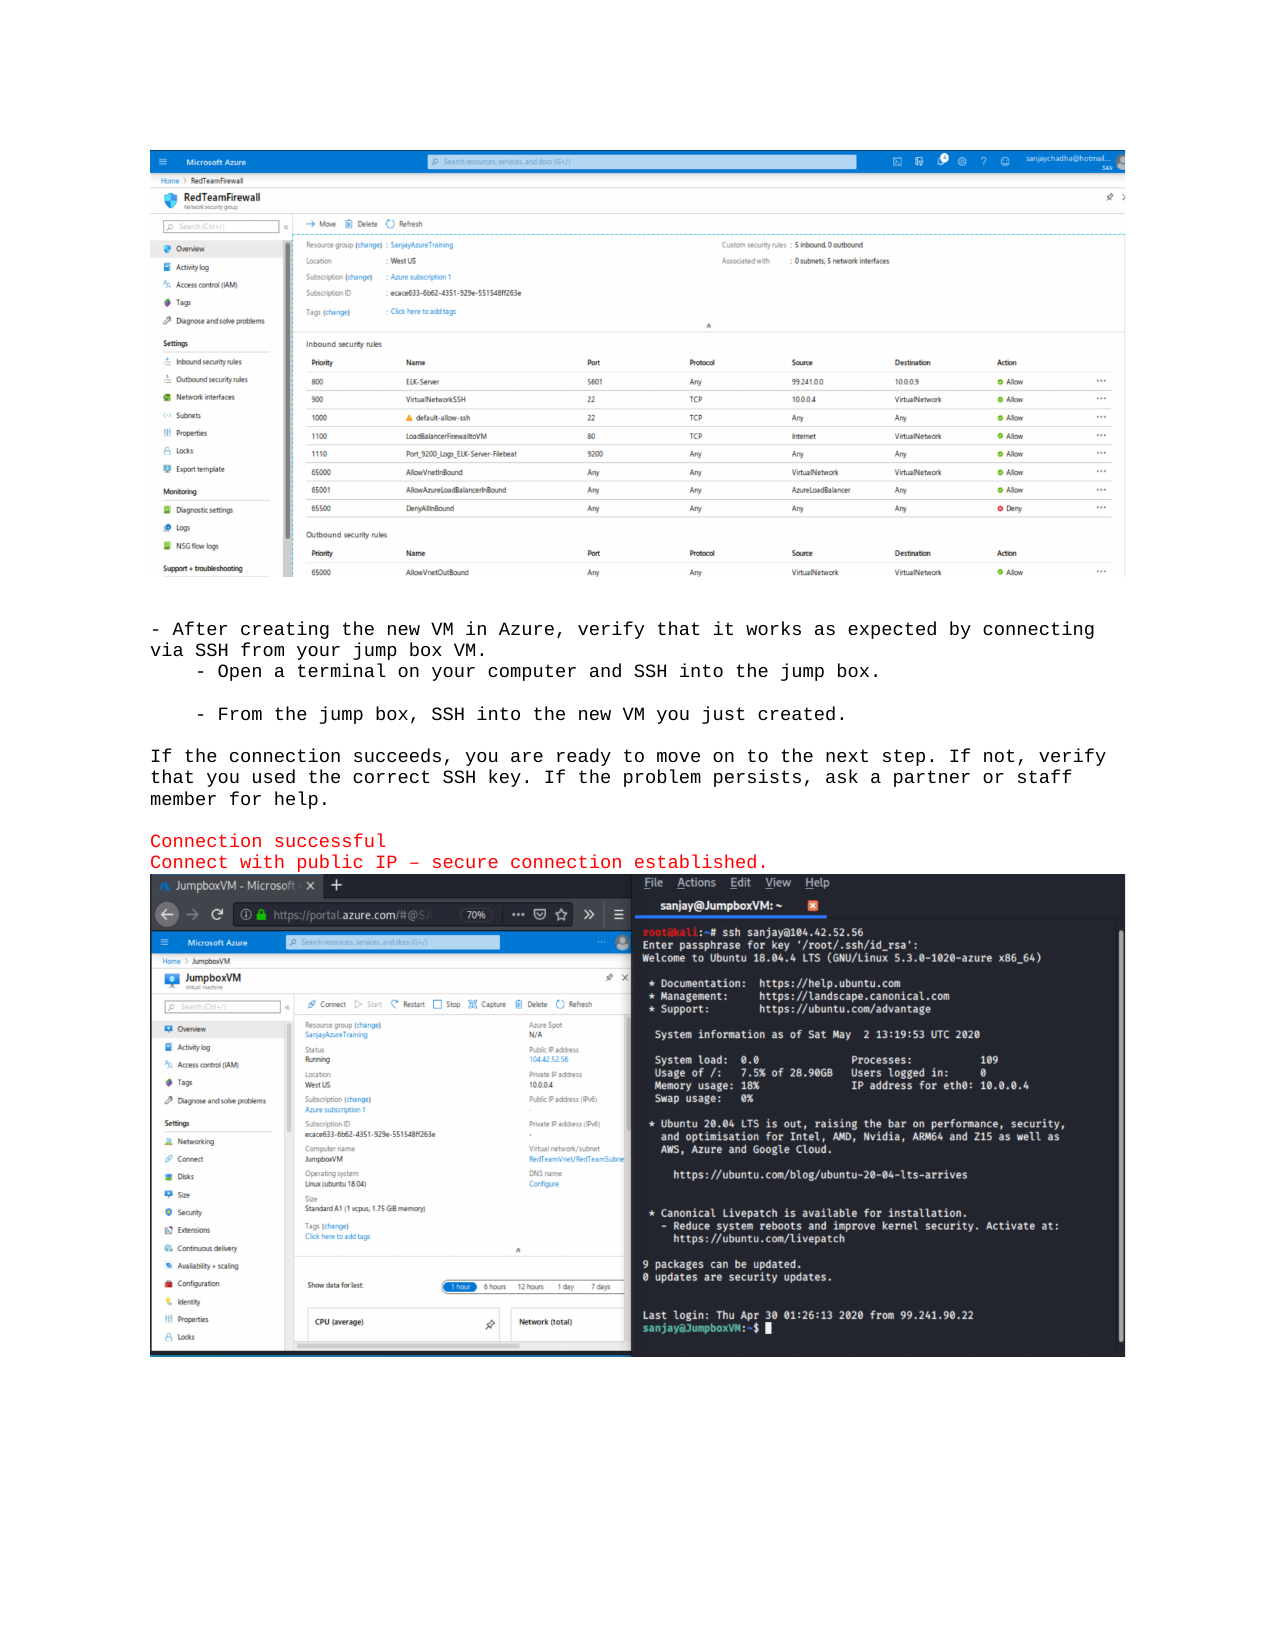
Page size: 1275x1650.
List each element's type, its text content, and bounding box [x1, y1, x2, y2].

picture [150, 874, 1125, 1357]
text - Open a terminal on your computer and SSH into the jump box. [150, 662, 1125, 683]
text - After creating the new VM in Azure, verify that it works as expected by connecting via SSH from your jump box VM. [150, 619, 1125, 662]
text Connection successful [150, 832, 1125, 853]
text If the connection succeeds, you are ready to move on to the next step. If not, verify that you used the correct SSH key. If the problem persists, ask a partner or staff member for help. [150, 747, 1125, 811]
text - From the jump box, SSH into the new VM you just created. [150, 704, 1125, 726]
text Connect with public IP – secure connection established. [150, 853, 1125, 874]
picture [150, 150, 1125, 577]
